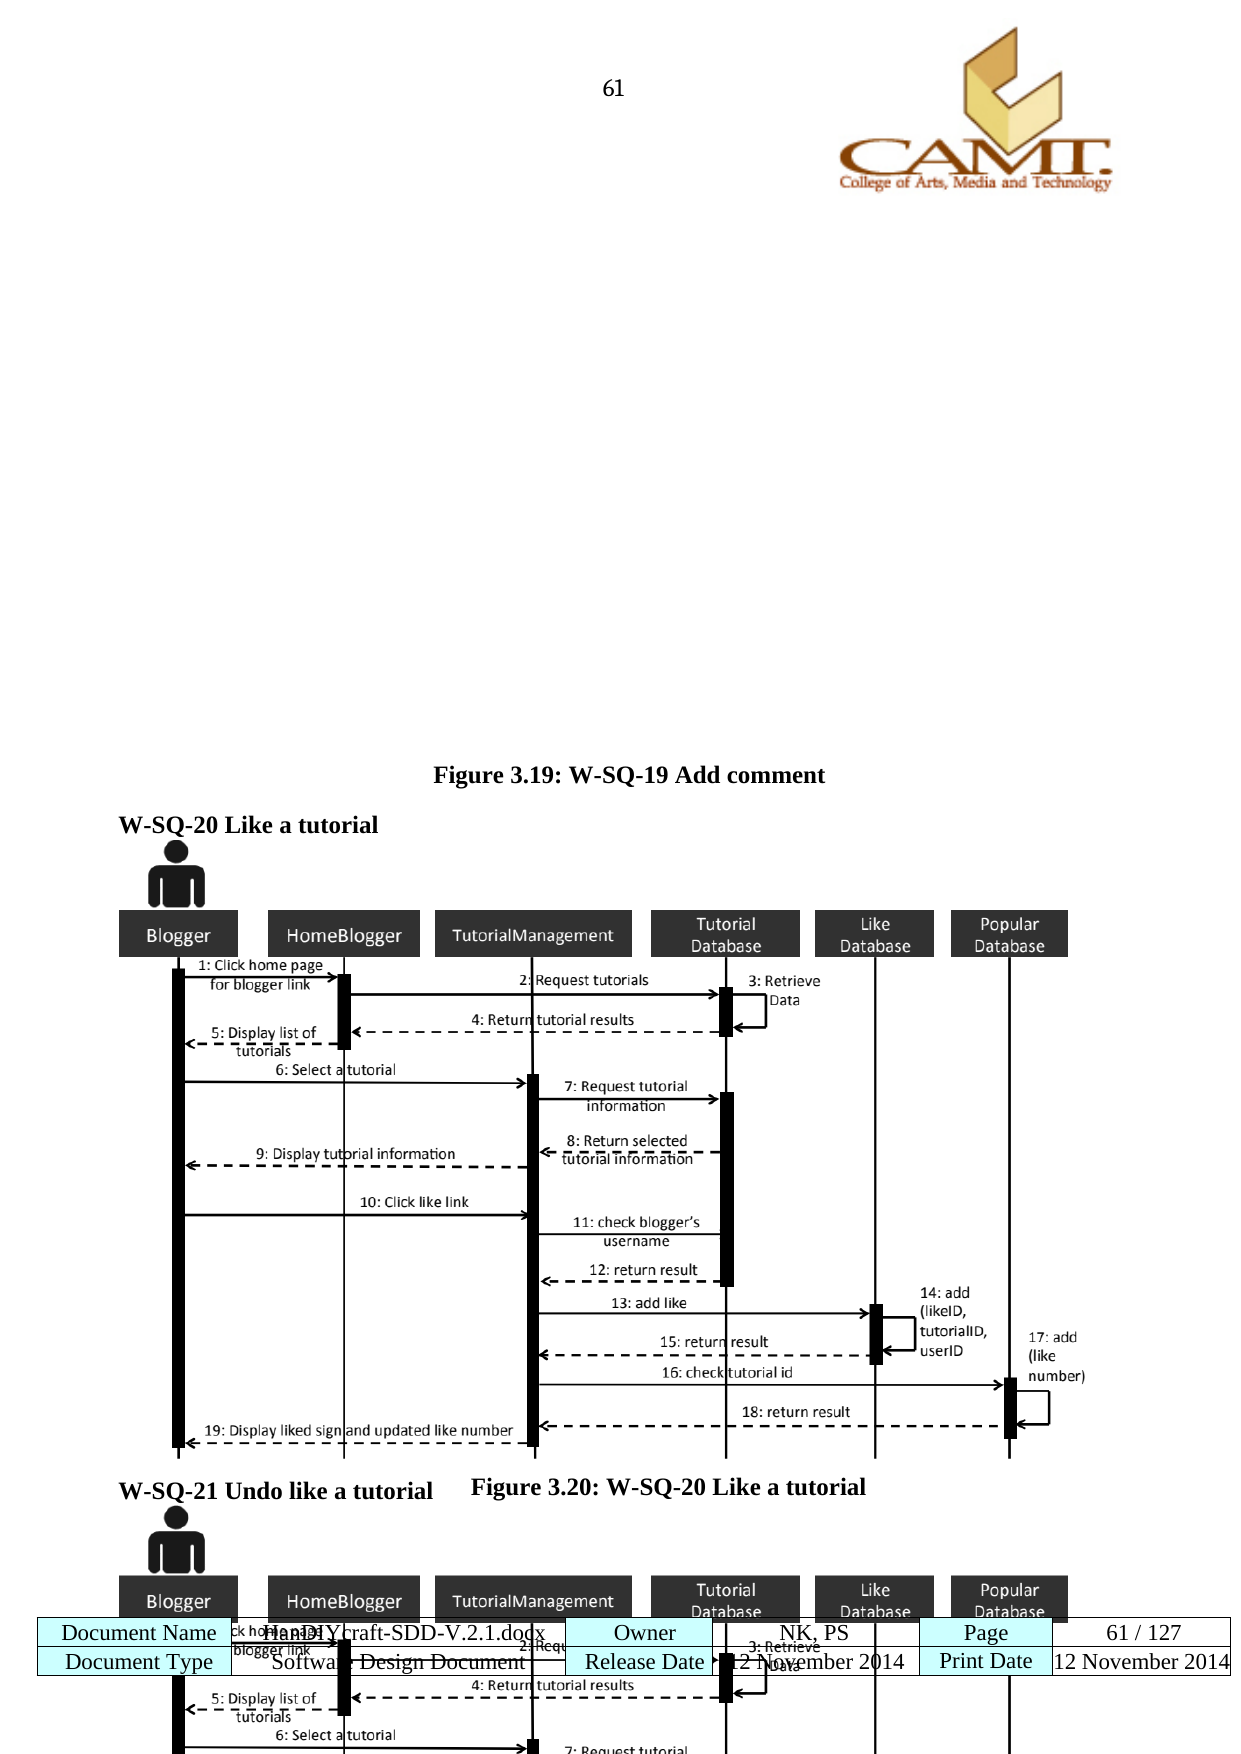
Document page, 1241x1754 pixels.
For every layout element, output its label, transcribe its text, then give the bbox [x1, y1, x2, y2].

text W-SQ-20 Like a tutorial [118, 810, 1108, 839]
text W-SQ-21 Undo like a tutorial [118, 1476, 1108, 1505]
picture [755, 18, 1221, 207]
